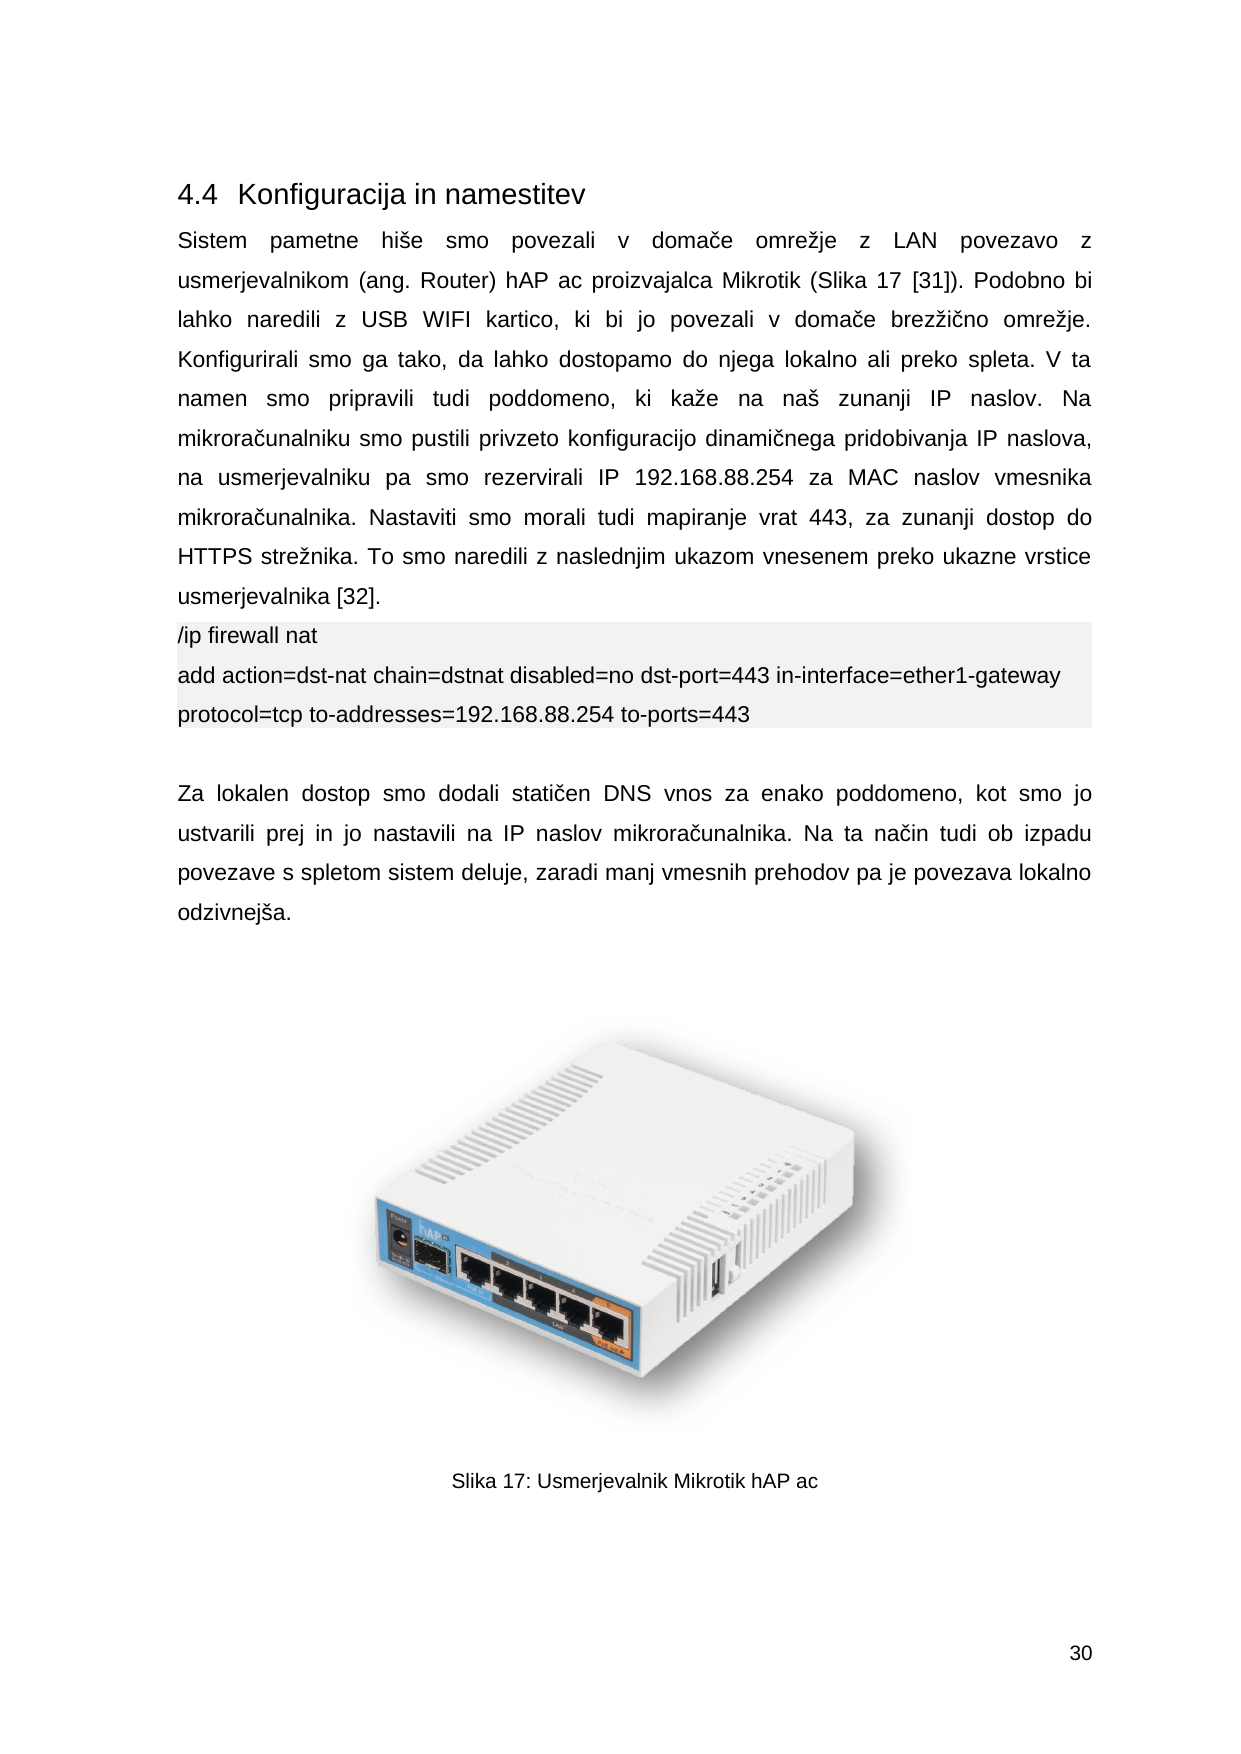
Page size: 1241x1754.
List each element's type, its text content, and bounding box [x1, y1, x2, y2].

subtitle Konfiguracija in namestitev [177, 177, 1092, 211]
text Slika 17: Usmerjevalnik Mikrotik hAP ac [177, 1468, 597, 1492]
text Slika 17: Usmerjevalnik Mikrotik hAP ac [601, 1468, 1092, 1492]
text Za lokalen dostop smo dodali statičen DNS vnos za enako poddomeno, kot smo jo ustvarili prej in jo nastavili na IP naslov mikroračunalnika. Na ta način tudi ob izpadu povezave s spletom sistem deluje, zaradi manj vmesnih prehodov pa je povezava lokalno odzivnejša. [177, 780, 1092, 925]
text /ip firewall nat [177, 622, 1092, 649]
picture [363, 938, 869, 1443]
text Sistem pametne hiše smo povezali v domače omrežje z LAN povezavo z usmerjevalnikom (ang. Router) hAP ac proizvajalca Mikrotik (Slika 17 [31]). Podobno bi lahko naredili z USB WIFI kartico, ki bi jo povezali v domače brezžično omrežje. Konfigurirali smo ga tako, da lahko dostopamo do njega lokalno ali preko spleta. V ta namen smo pripravili tudi poddomeno, ki kaže na naš zunanji IP naslov. Na mikroračunalniku smo pustili privzeto konfiguracijo dinamičnega pridobivanja IP naslova, na usmerjevalniku pa smo rezervirali IP 192.168.88.254 za MAC naslov vmesnika mikroračunalnika. Nastaviti smo morali tudi mapiranje vrat 443, za zunanji dostop do HTTPS strežnika. To smo naredili z naslednjim ukazom vnesenem preko ukazne vrstice usmerjevalnika [32]. [177, 227, 1092, 609]
text add action=dst-nat chain=dstnat disabled=no dst-port=443 in-interface=ether1-gateway protocol=tcp to-addresses=192.168.88.254 to-ports=443 [177, 662, 1092, 728]
